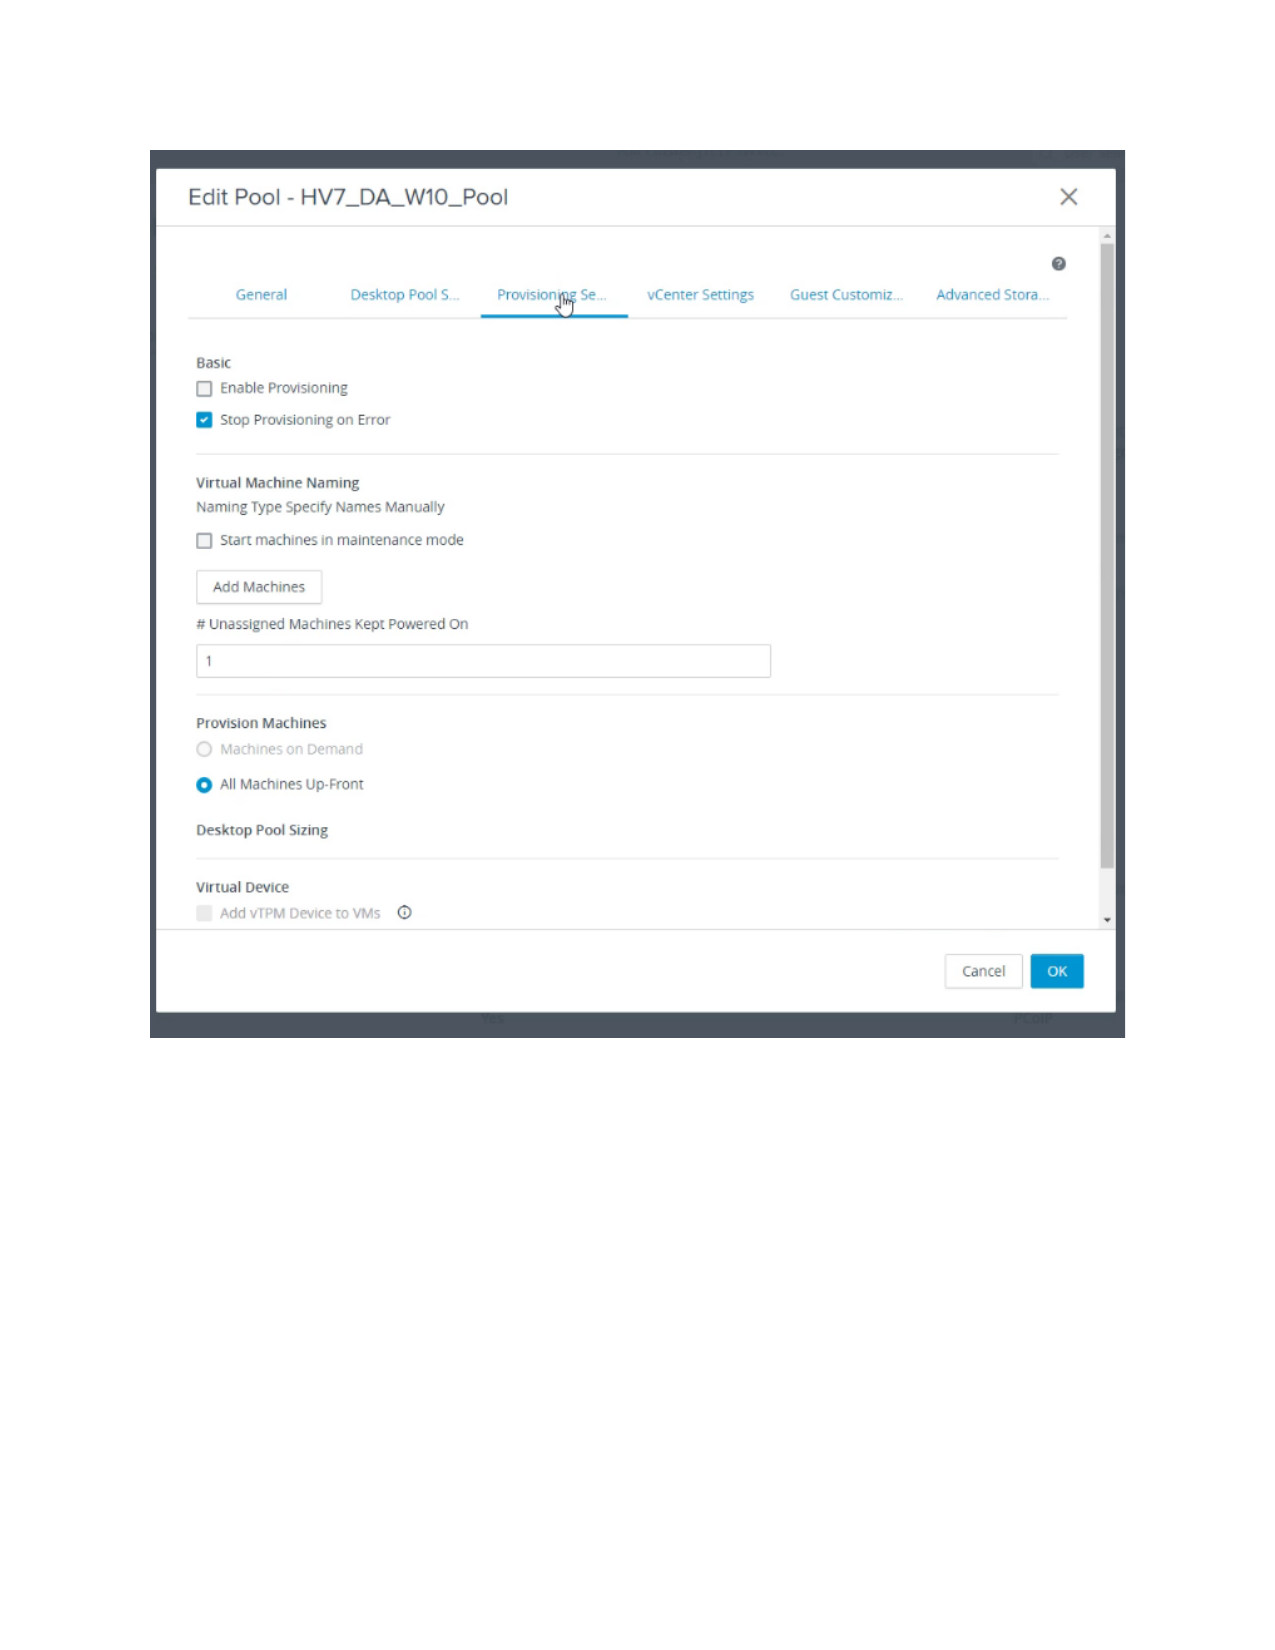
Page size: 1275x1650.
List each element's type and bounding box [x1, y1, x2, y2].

picture [150, 150, 1125, 1038]
